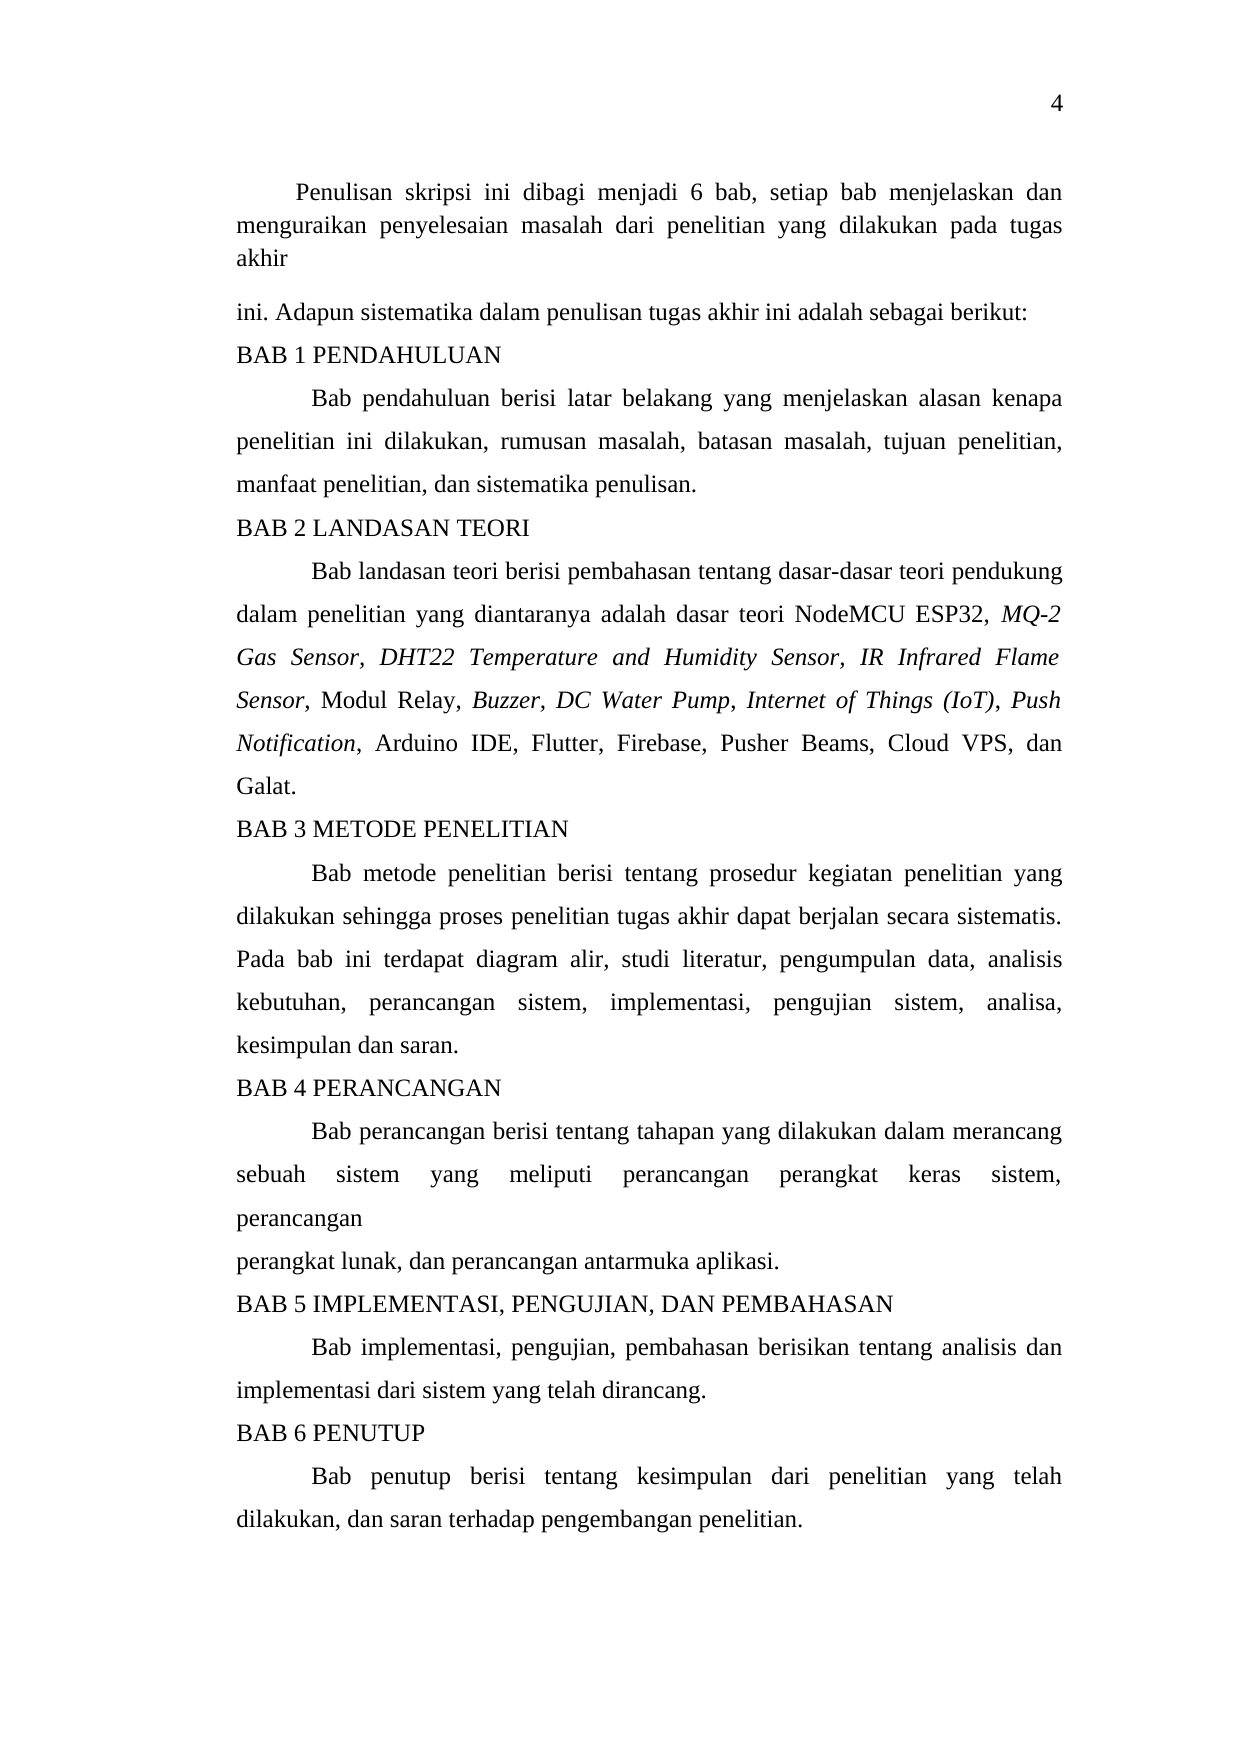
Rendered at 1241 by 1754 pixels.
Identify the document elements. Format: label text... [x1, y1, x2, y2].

text BAB 4 PERANCANGAN [236, 1073, 1063, 1102]
text perangkat lunak, dan perancangan antarmuka aplikasi. [236, 1246, 1063, 1274]
text BAB 2 LANDASAN TEORI [236, 513, 1063, 541]
text Penulisan skripsi ini dibagi menjadi 6 bab, setiap bab menjelaskan dan menguraikan penyelesaian masalah dari penelitian yang dilakukan pada tugas akhir [236, 177, 1063, 272]
text Bab landasan teori berisi pembahasan tentang dasar-dasar teori pendukung dalam penelitian yang diantaranya adalah dasar teori NodeMCU ESP32, MQ-2 Gas Sensor, DHT22 Temperature and Humidity Sensor, IR Infrared Flame Sensor, Modul Relay, Buzzer, DC Water Pump, Internet of Things (IoT), Push Notification, Arduino IDE, Flutter, Firebase, Pusher Beams, Cloud VPS, dan Galat. [236, 556, 1063, 800]
text Bab metode penelitian berisi tentang prosedur kegiatan penelitian yang dilakukan sehingga proses penelitian tugas akhir dapat berjalan secara sistematis. Pada bab ini terdapat diagram alir, studi literatur, pengumpulan data, analisis kebutuhan, perancangan sistem, implementasi, pengujian sistem, analisa, kesimpulan dan saran. [236, 858, 1063, 1059]
text BAB 1 PENDAHULUAN [236, 340, 1063, 369]
text Bab implementasi, pengujian, pembahasan berisikan tentang analisis dan implementasi dari sistem yang telah dirancang. [236, 1332, 1063, 1404]
text BAB 3 METODE PENELITIAN [236, 814, 1063, 843]
text Bab perancangan berisi tentang tahapan yang dilakukan dalam merancang sebuah sistem yang meliputi perancangan perangkat keras sistem, perancangan [236, 1116, 1063, 1231]
text Bab pendahuluan berisi latar belakang yang menjelaskan alasan kenapa penelitian ini dilakukan, rumusan masalah, batasan masalah, tujuan penelitian, manfaat penelitian, dan sistematika penulisan. [236, 383, 1063, 498]
text ini. Adapun sistematika dalam penulisan tugas akhir ini adalah sebagai berikut: [236, 297, 1063, 326]
text BAB 6 PENUTUP [236, 1418, 1063, 1447]
text Bab penutup berisi tentang kesimpulan dari penelitian yang telah dilakukan, dan saran terhadap pengembangan penelitian. [236, 1461, 1063, 1533]
text BAB 5 IMPLEMENTASI, PENGUJIAN, DAN PEMBAHASAN [236, 1289, 1063, 1318]
